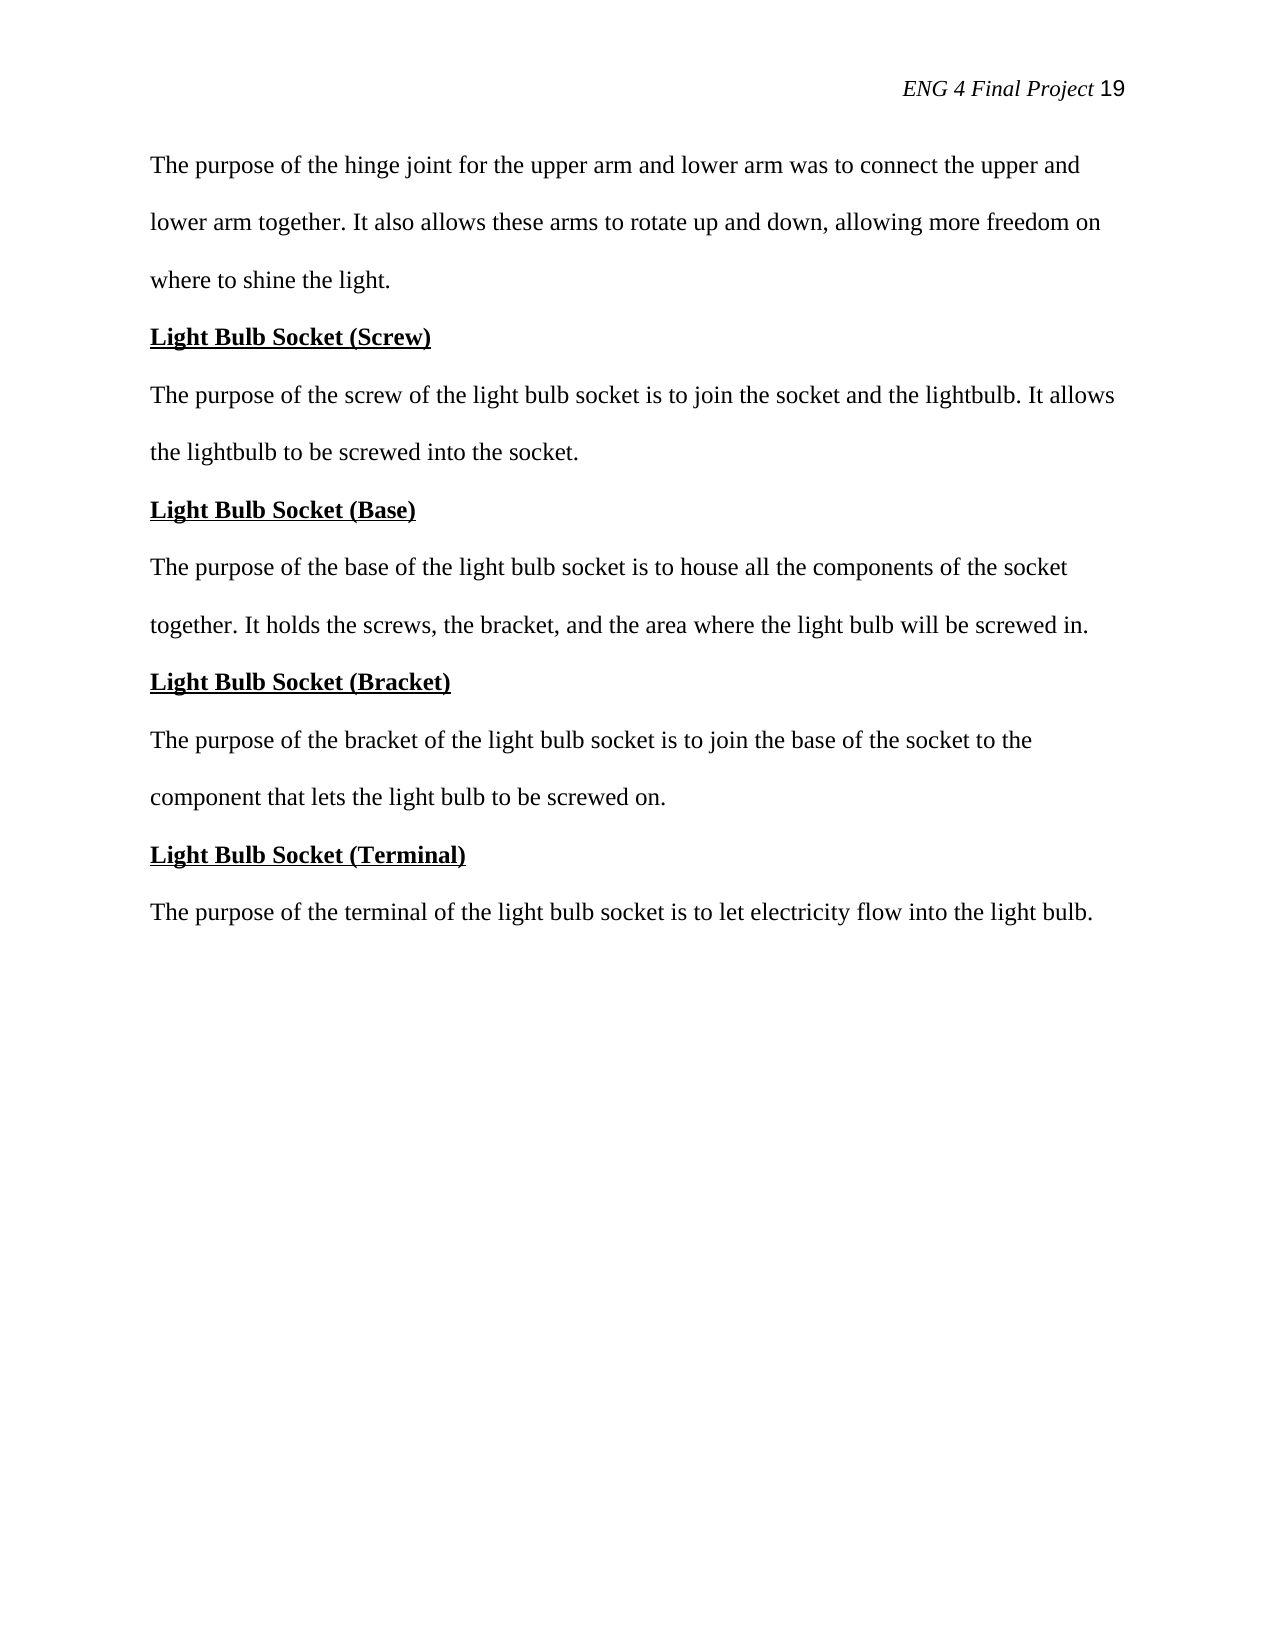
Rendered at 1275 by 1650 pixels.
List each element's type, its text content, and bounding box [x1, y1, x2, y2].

text The purpose of the screw of the light bulb socket is to join the socket and the lightbulb. It allows the lightbulb to be screwed into the socket. [150, 380, 1125, 466]
text Light Bulb Socket (Terminal) [150, 840, 1125, 869]
text The purpose of the terminal of the light bulb socket is to let electricity flow into the light bulb. [150, 897, 1125, 926]
text The purpose of the bracket of the light bulb socket is to join the base of the socket to the component that lets the light bulb to be screwed on. [150, 725, 1125, 811]
text Light Bulb Socket (Bracket) [150, 667, 1125, 696]
text Light Bulb Socket (Screw) [150, 322, 1125, 351]
text Light Bulb Socket (Base) [150, 495, 1125, 524]
text The purpose of the hinge joint for the upper arm and lower arm was to connect the upper and lower arm together. It also allows these arms to rotate up and down, allowing more freedom on where to shine the light. [150, 150, 1125, 294]
text The purpose of the base of the light bulb socket is to house all the components of the socket together. It holds the screws, the bracket, and the area where the light bulb will be screwed in. [150, 552, 1125, 639]
